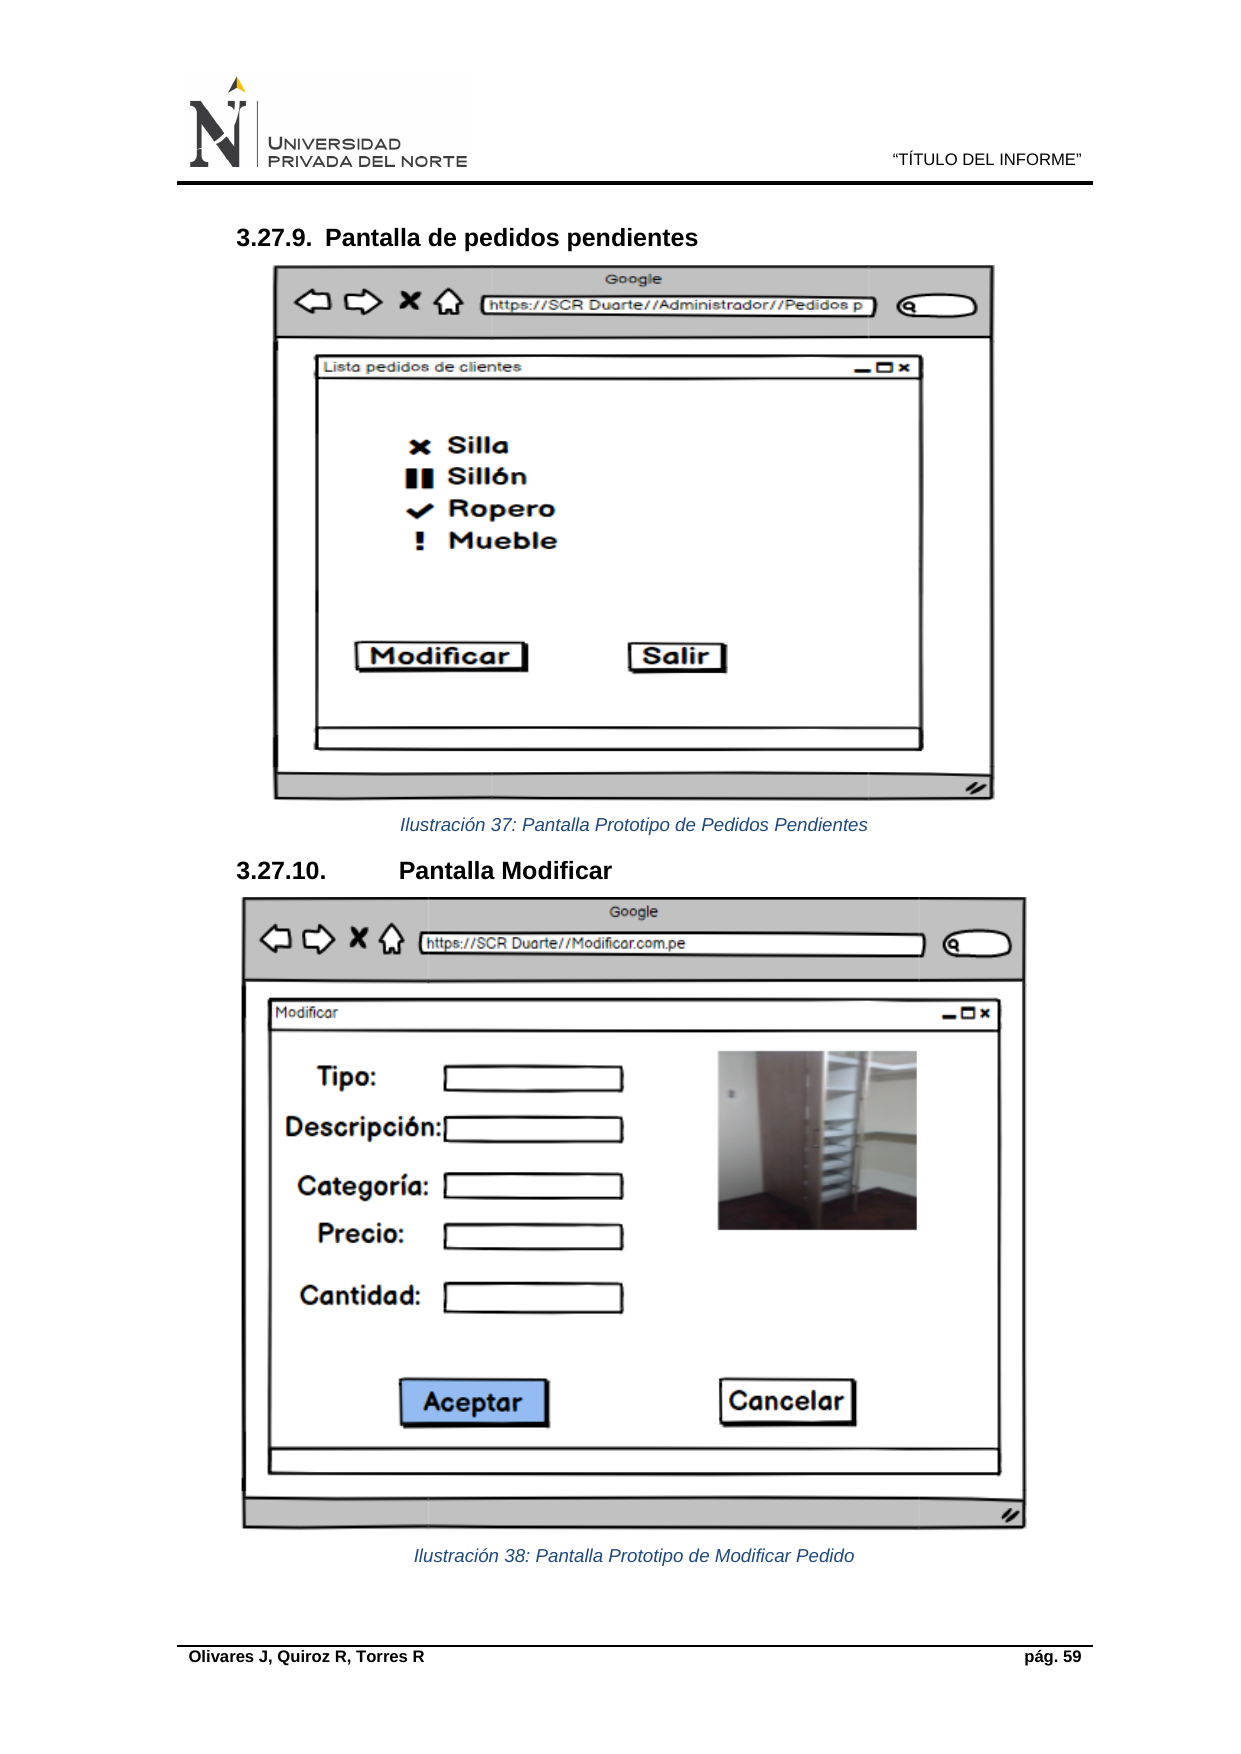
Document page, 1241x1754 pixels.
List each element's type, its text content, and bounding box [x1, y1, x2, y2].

picture [239, 897, 1031, 1533]
subtitle Pantalla Modificar [236, 856, 1092, 885]
subtitle Pantalla de pedidos pendientes [236, 223, 1092, 252]
picture [270, 264, 1000, 802]
picture [188, 73, 469, 169]
